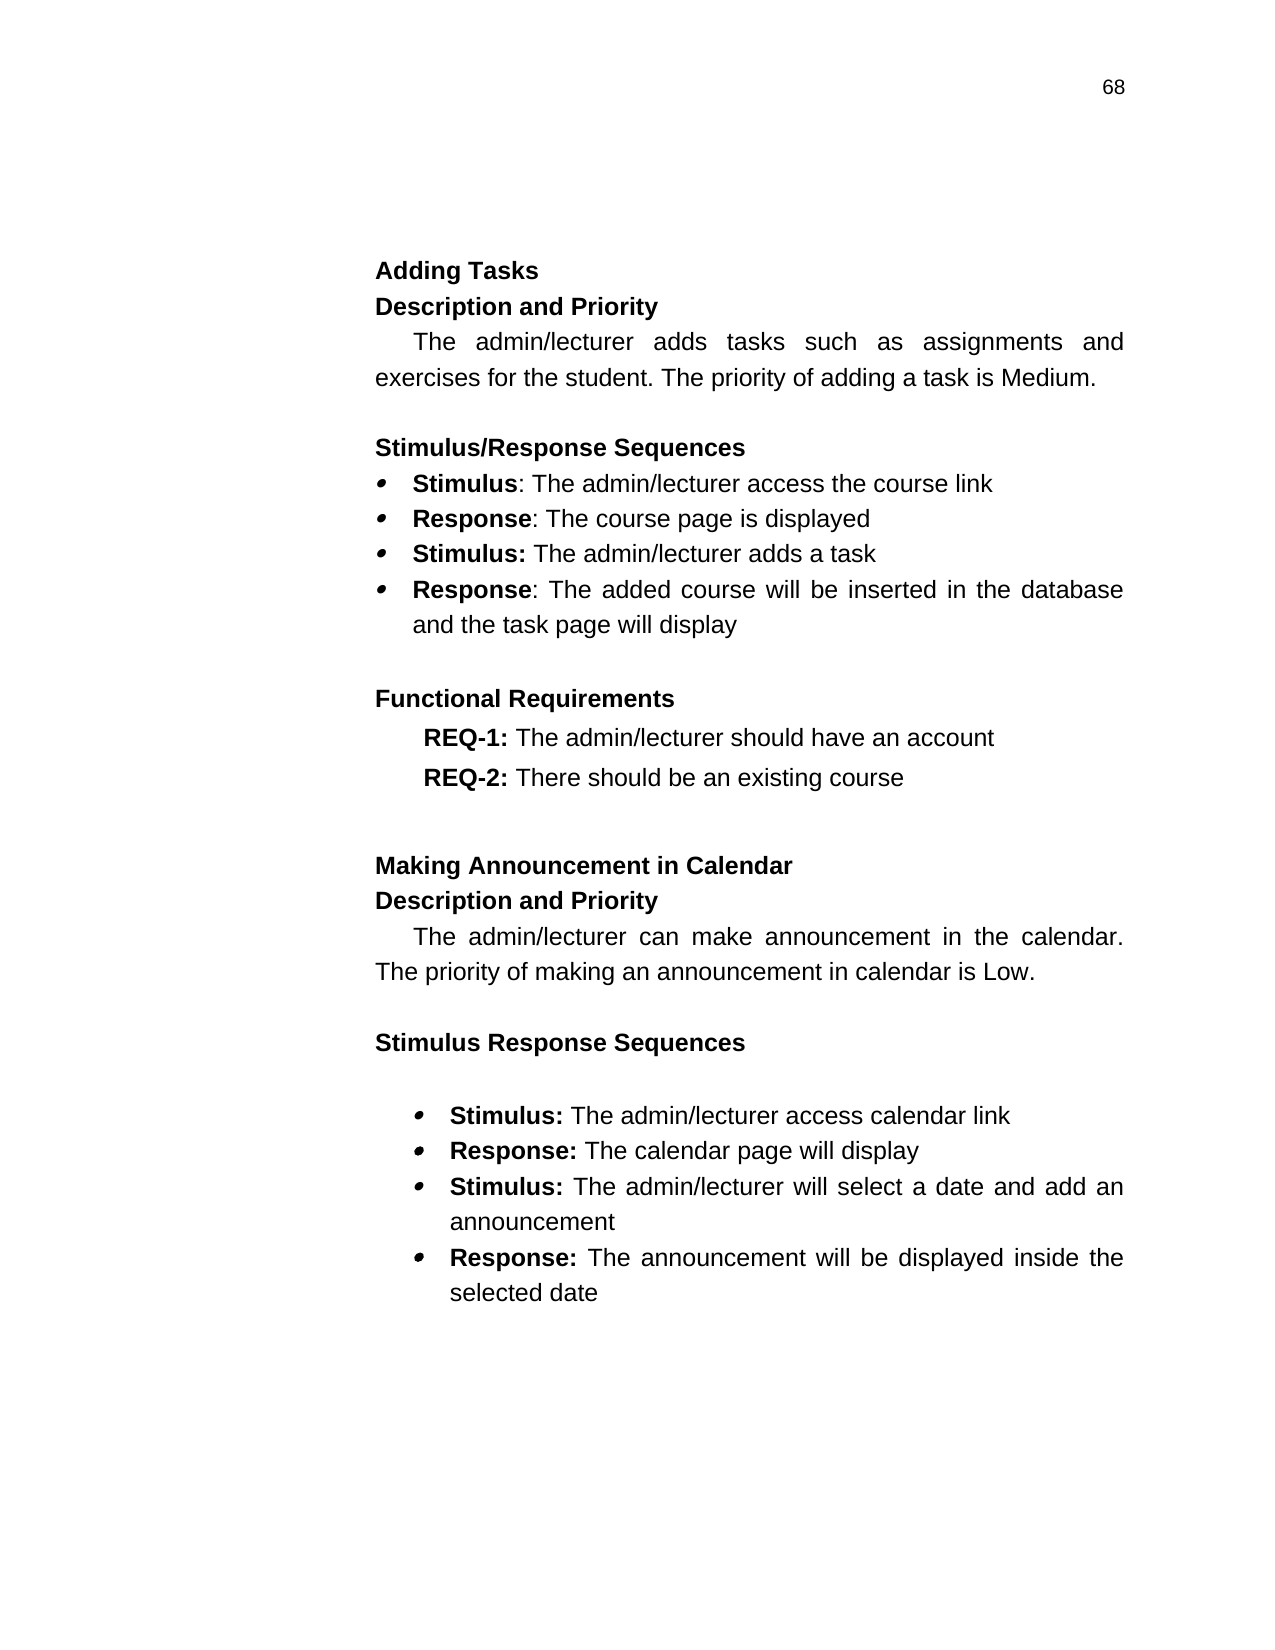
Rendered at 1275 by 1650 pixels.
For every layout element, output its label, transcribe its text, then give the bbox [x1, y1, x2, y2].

text Description and Priority [150, 285, 1125, 320]
text Stimulus Response Sequences [150, 1021, 1125, 1057]
text The admin/lecturer can make announcement in the calendar. The priority of making an announcement in calendar is Low. [375, 915, 1125, 986]
list Response: The course page is displayed [375, 497, 1125, 533]
list Stimulus: The admin/lecturer access calendar link [412, 1094, 1125, 1130]
text The admin/lecturer adds tasks such as assignments and exercises for the student. The priority of adding a task is Medium. [375, 320, 1125, 391]
text Description and Priority [150, 879, 1125, 915]
text Stimulus/Response Sequences [150, 427, 1125, 462]
text Making Announcement in Calendar [188, 851, 1125, 879]
text REQ-2: There should be an existing course [375, 756, 1125, 791]
list Response: The added course will be inserted in the database and the task page will display [375, 568, 1125, 639]
list Stimulus: The admin/lecturer access the course link [375, 462, 1125, 497]
text Functional Requirements [375, 677, 1125, 712]
text Adding Tasks [188, 256, 1125, 285]
list Response: The announcement will be displayed inside the selected date [412, 1236, 1125, 1307]
text REQ-1: The admin/lecturer should have an account [375, 716, 1125, 752]
list Stimulus: The admin/lecturer will select a date and add an announcement [412, 1165, 1125, 1236]
list Response: The calendar page will display [412, 1130, 1125, 1165]
list Stimulus: The admin/lecturer adds a task [375, 533, 1125, 568]
